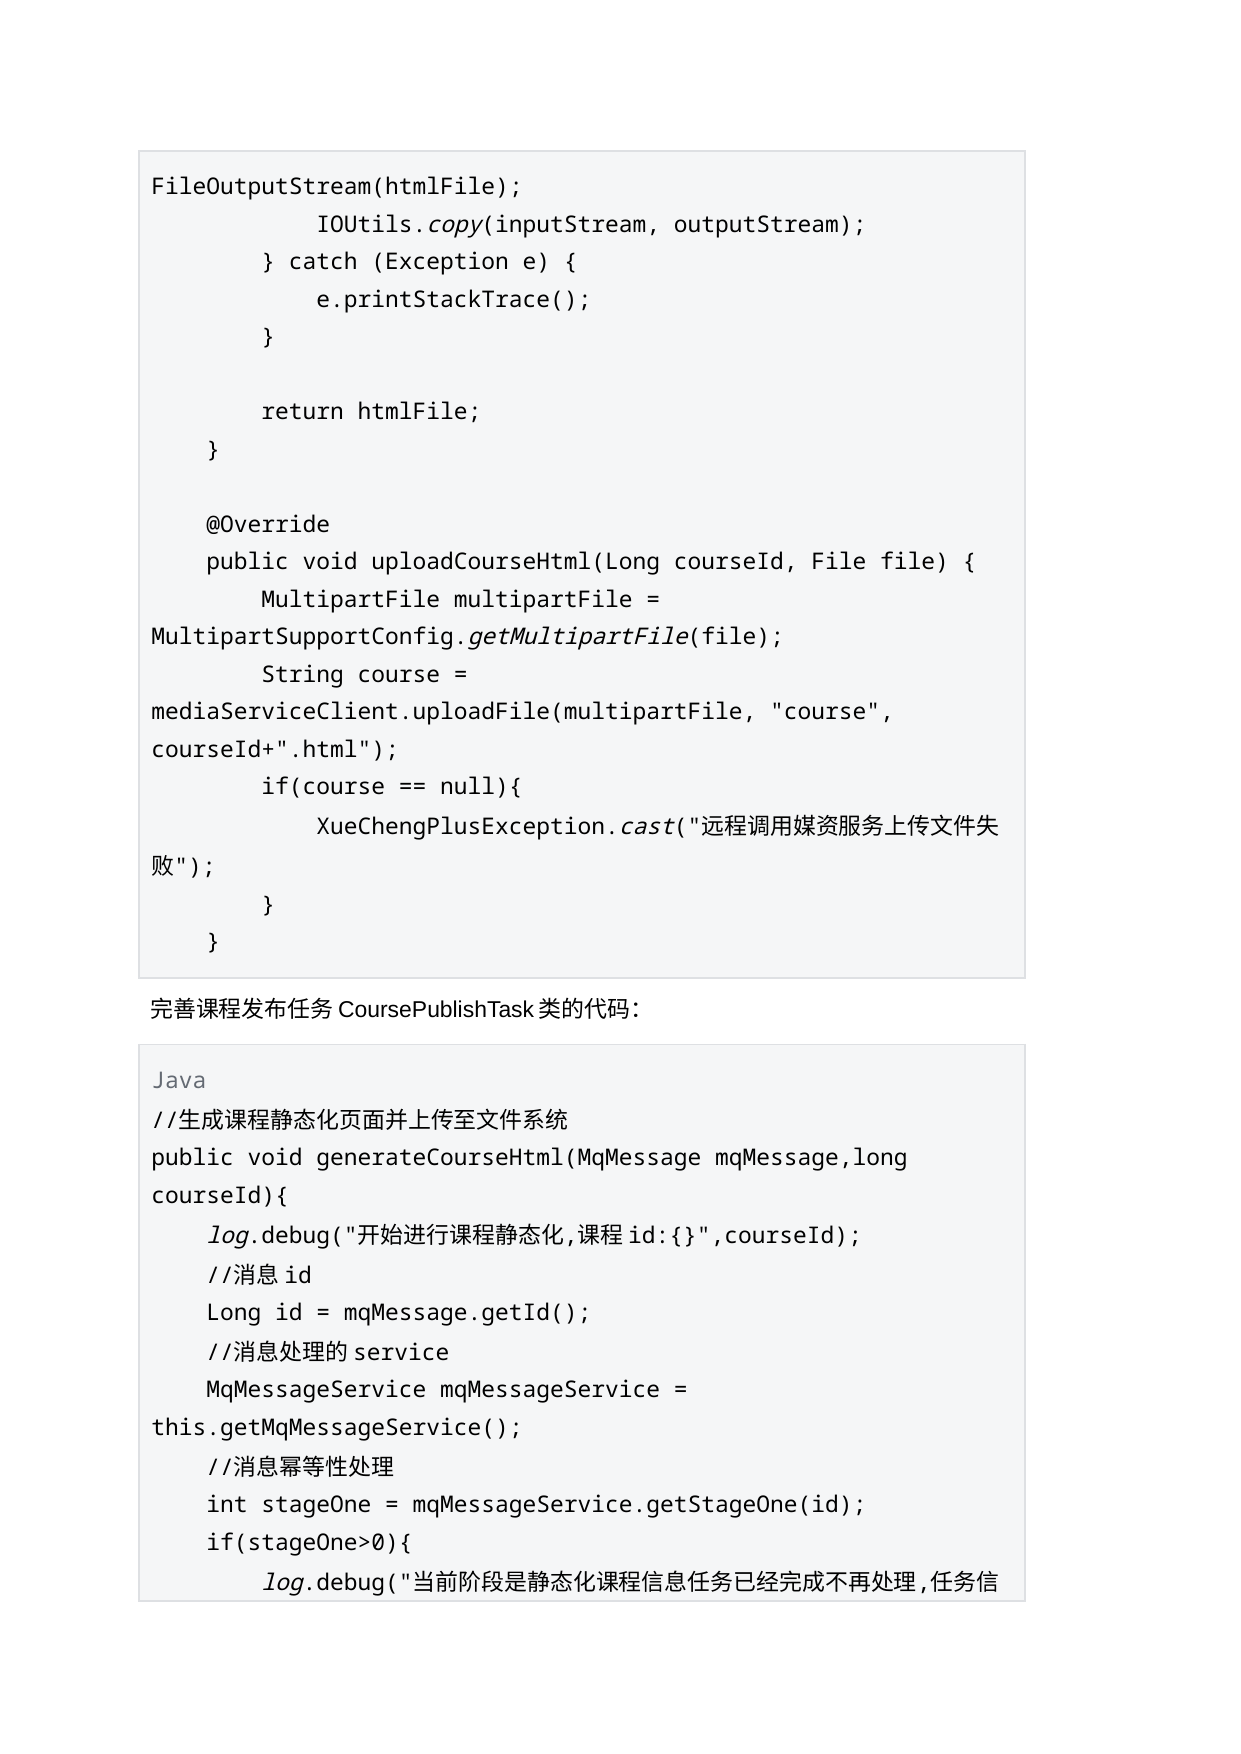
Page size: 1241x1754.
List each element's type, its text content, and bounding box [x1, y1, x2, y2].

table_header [140, 152, 1024, 977]
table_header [140, 1045, 1024, 1600]
text 完善课程发布任务CoursePublishTask类的代码： [150, 991, 1090, 1024]
